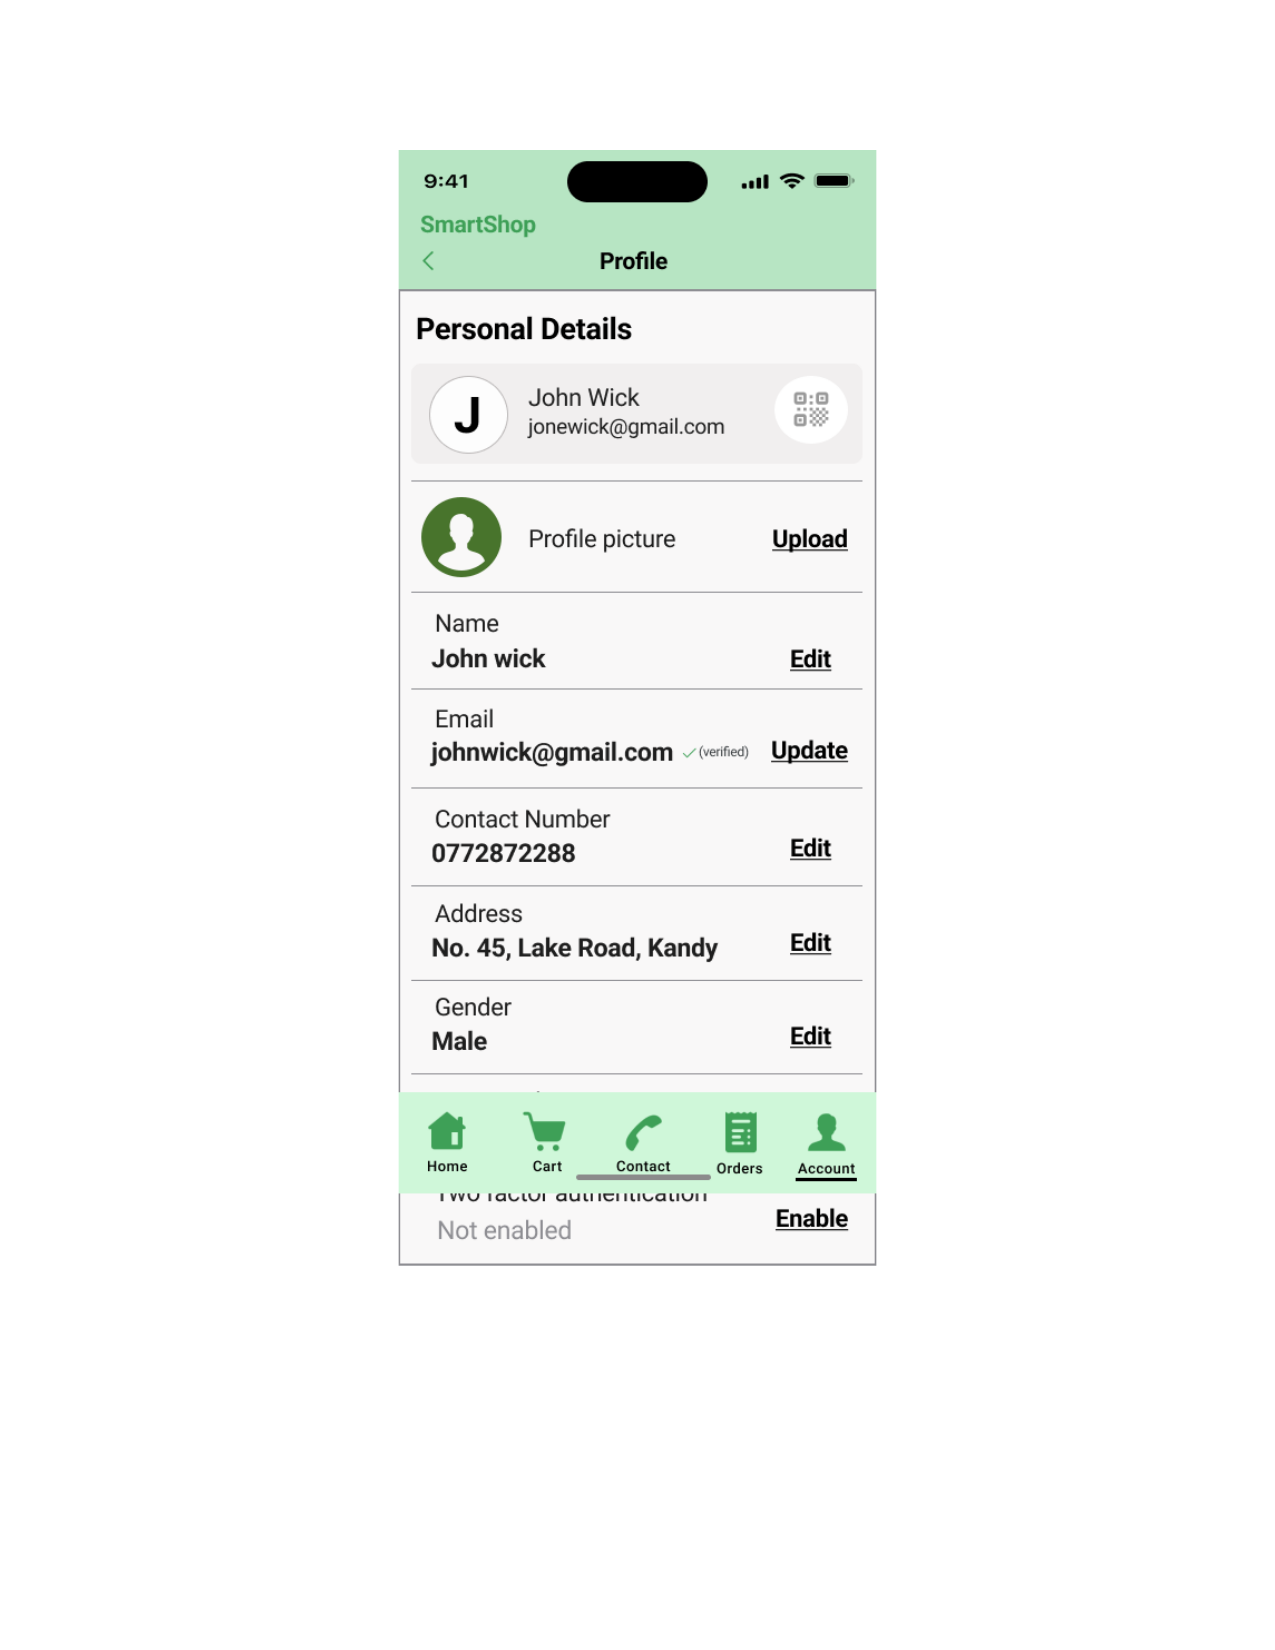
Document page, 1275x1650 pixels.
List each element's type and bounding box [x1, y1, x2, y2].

picture [398, 150, 877, 1357]
